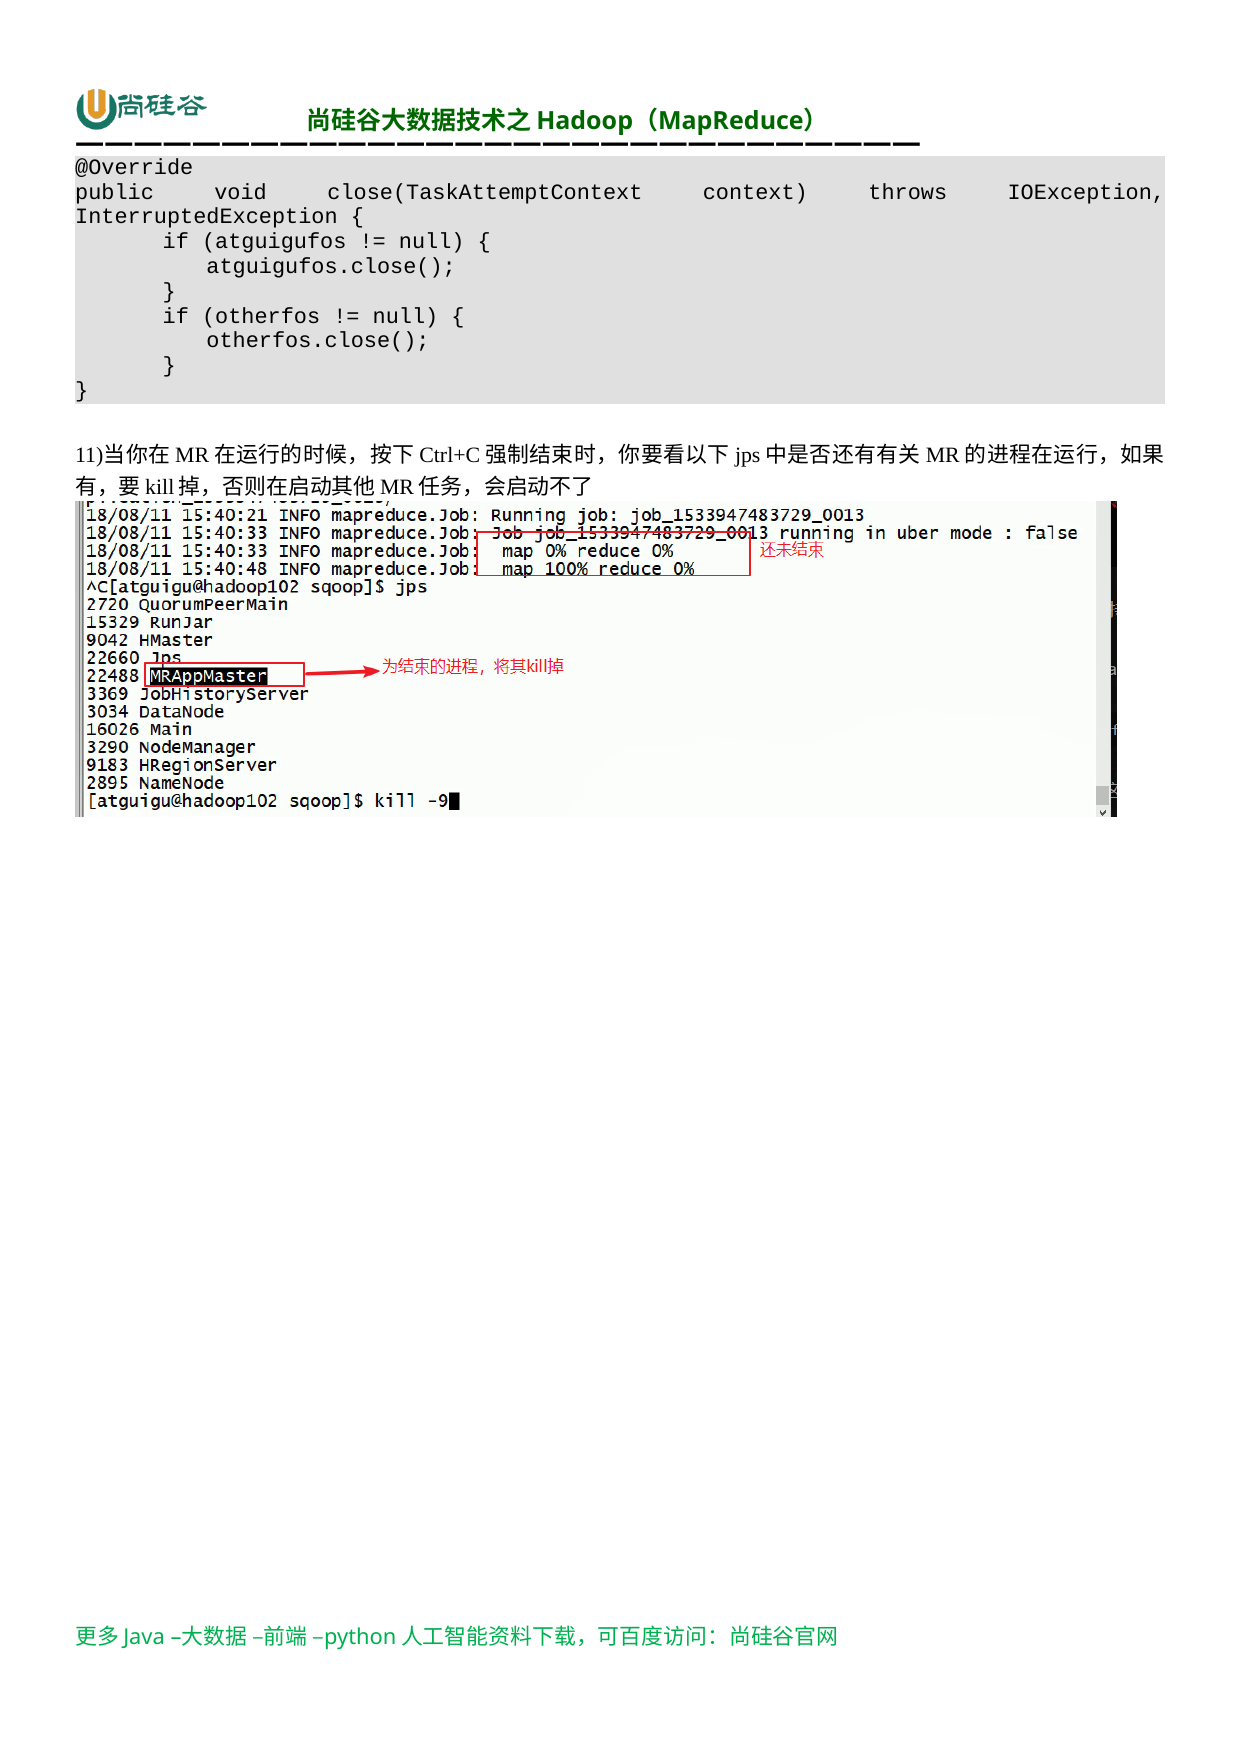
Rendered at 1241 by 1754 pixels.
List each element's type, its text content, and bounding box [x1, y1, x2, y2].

text } [75, 354, 1165, 379]
text } [75, 379, 1165, 404]
text atguigufos.close(); [75, 255, 1165, 280]
text @Override [75, 156, 1165, 181]
text public void close(TaskAttemptContext context) throws IOException, InterruptedException { [75, 181, 1165, 230]
picture [75, 88, 208, 130]
text 11)当你在MR在运行的时候，按下Ctrl+C强制结束时，你要看以下jps中是否还有有关MR的进程在运行，如果有，要kill掉，否则在启动其他MR任务，会启动不了 [75, 436, 1165, 501]
picture [75, 501, 1117, 817]
text if (atguigufos != null) { [75, 230, 1165, 255]
text } [75, 280, 1165, 305]
text otherfos.close(); [75, 329, 1165, 354]
text if (otherfos != null) { [75, 305, 1165, 329]
